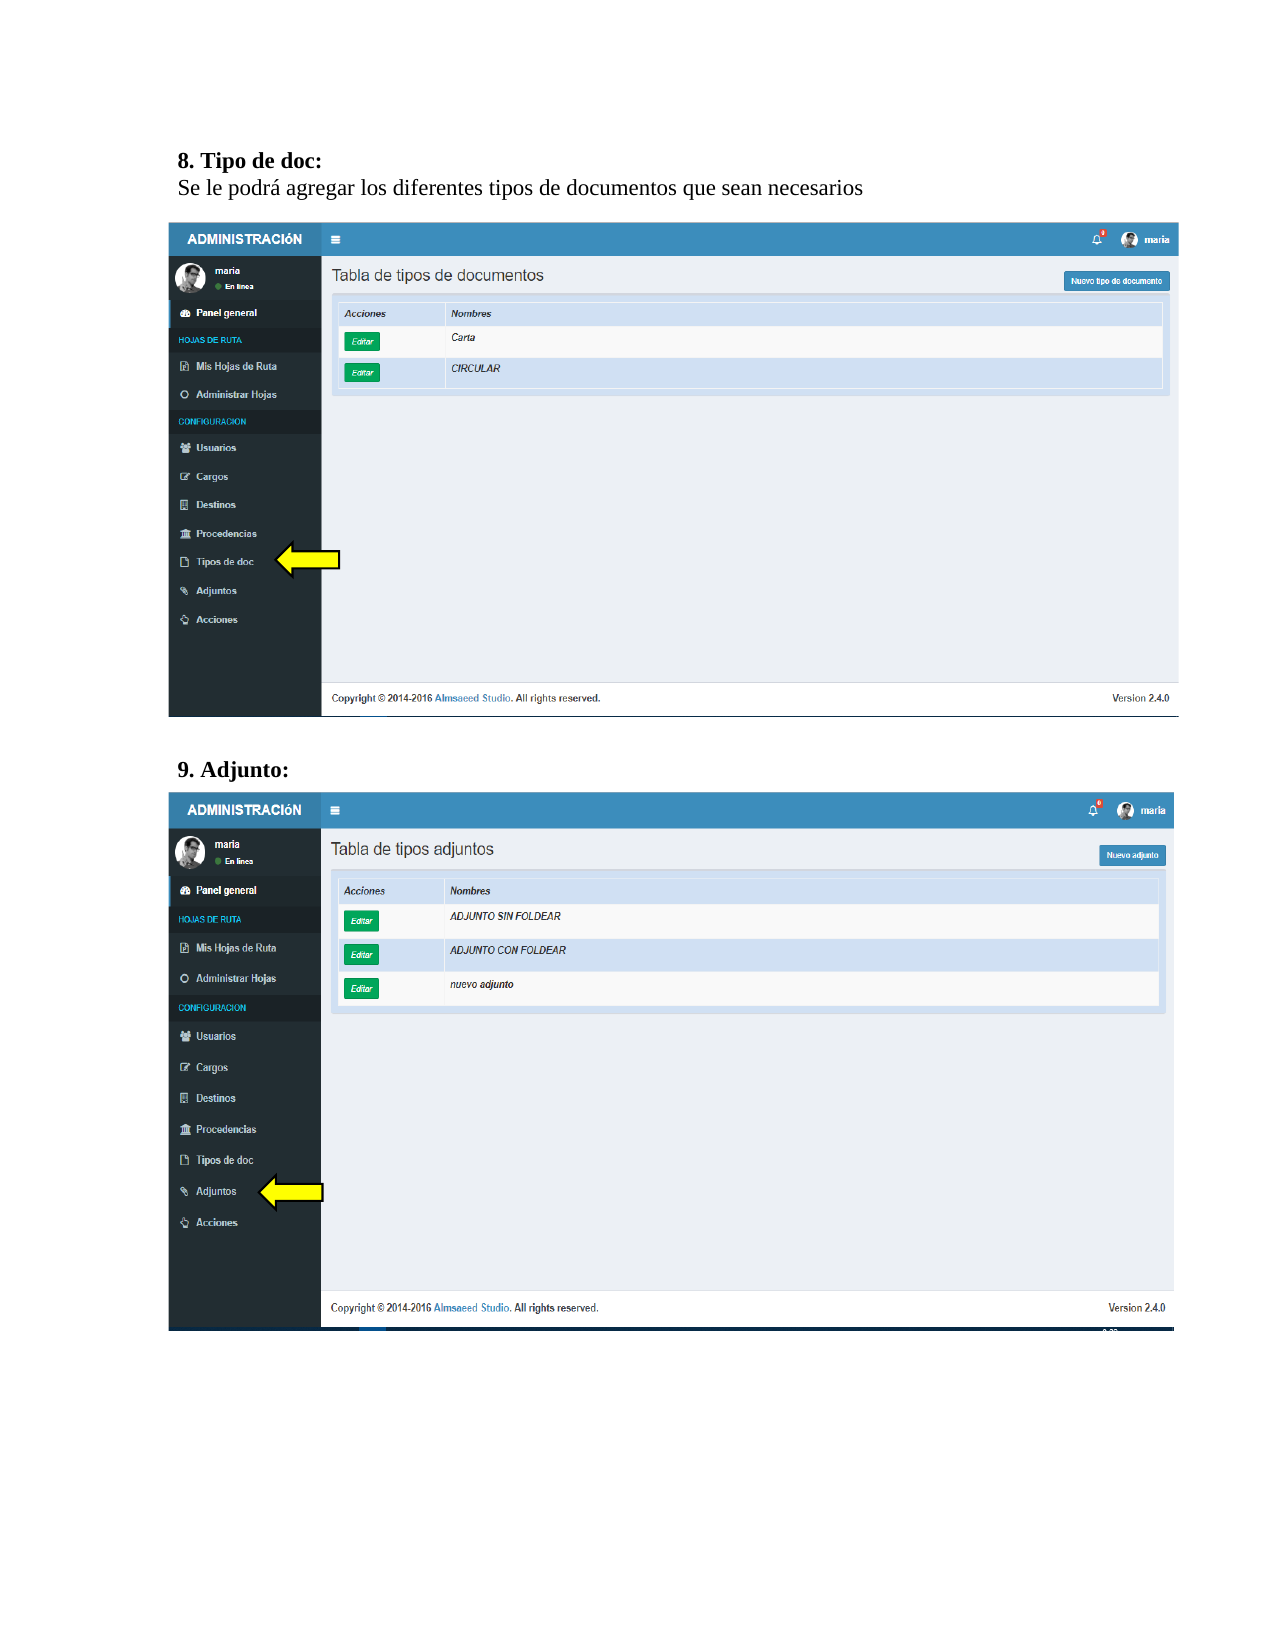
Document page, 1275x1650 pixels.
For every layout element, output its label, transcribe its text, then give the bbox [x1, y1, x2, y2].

text 9. Adjunto: [177, 756, 1098, 782]
picture [168, 220, 1179, 717]
picture [168, 789, 1174, 1331]
text 8. Tipo de doc: [177, 148, 1098, 174]
text Se le podrá agregar los diferentes tipos de documentos que sean necesarios [177, 174, 1098, 200]
